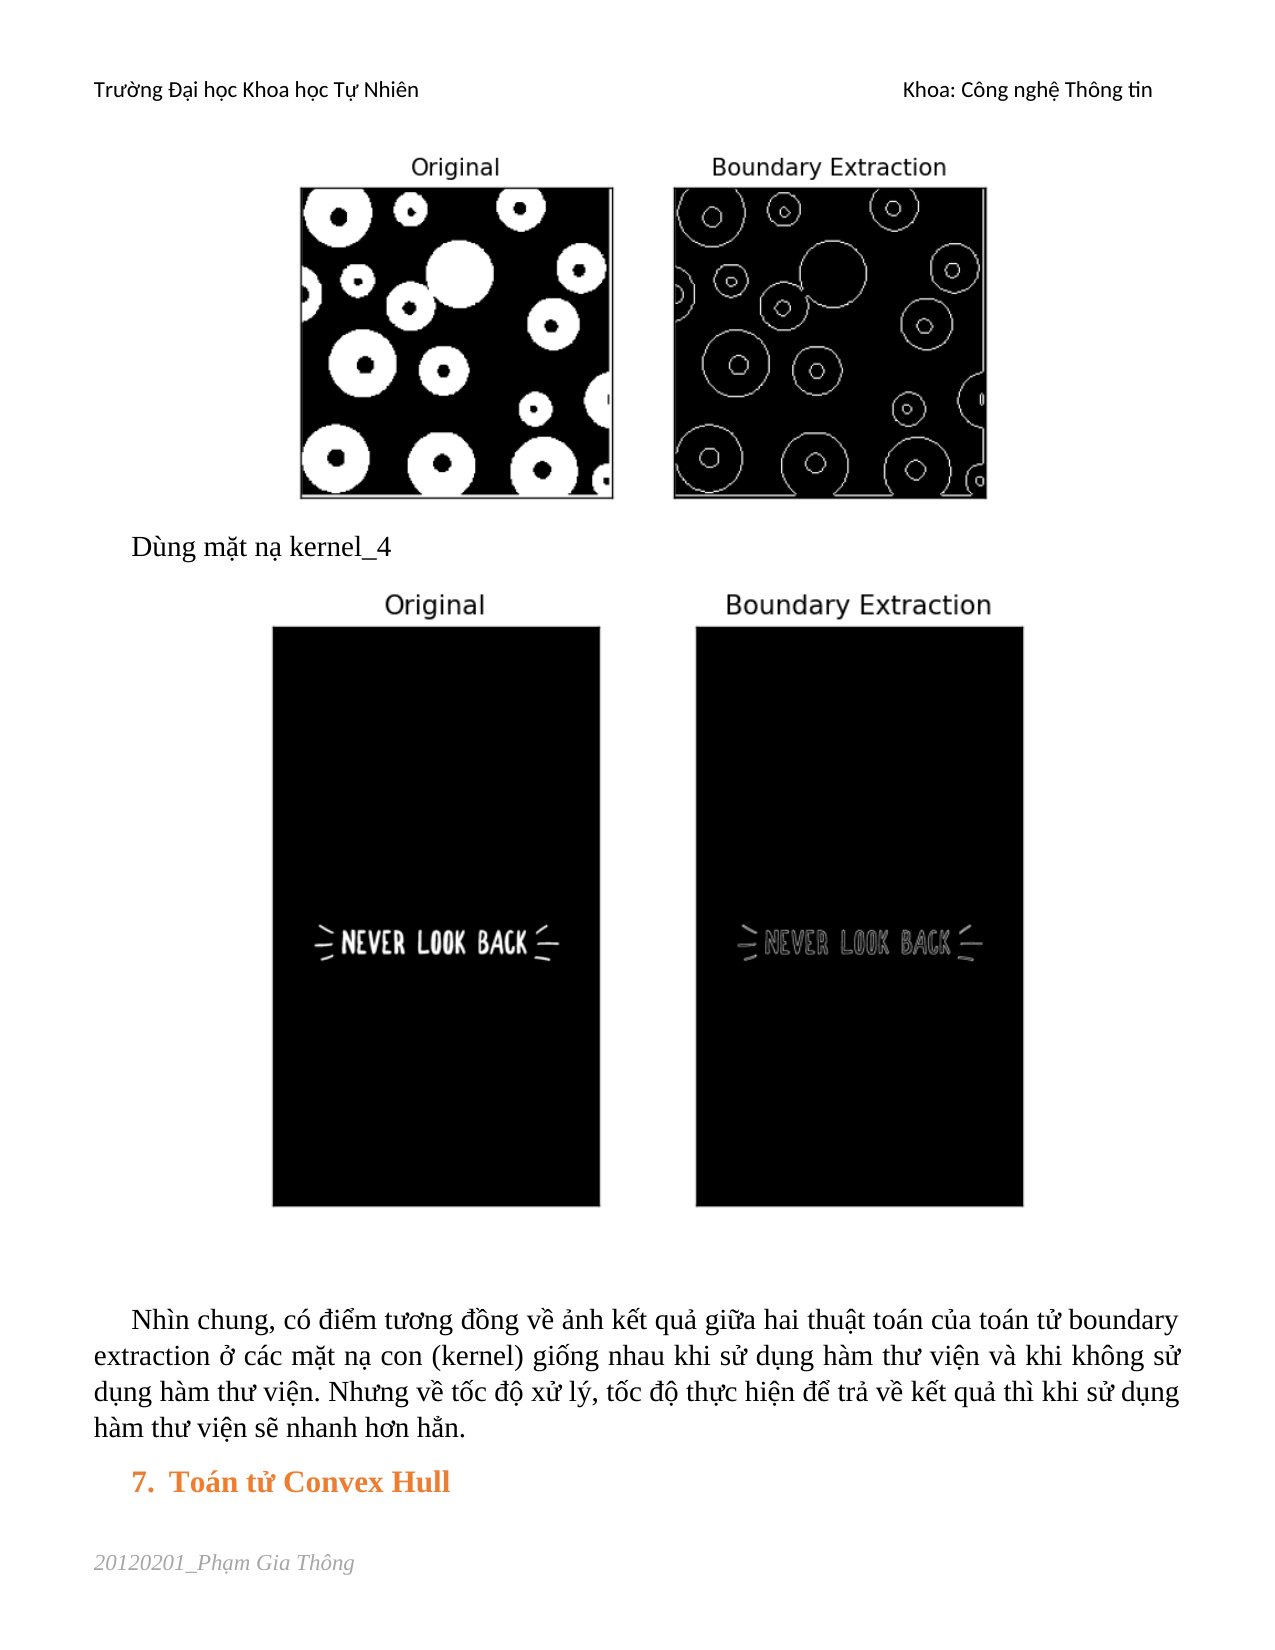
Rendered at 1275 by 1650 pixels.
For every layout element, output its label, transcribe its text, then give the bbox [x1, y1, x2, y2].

picture [273, 150, 1002, 512]
text Nhìn chung, có điểm tương đồng về ảnh kết quả giữa hai thuật toán của toán tử boundary extraction ở các mặt nạ con (kernel) giống nhau khi sử dụng hàm thư viện và khi không sử dụng hàm thư viện. Nhưng về tốc độ xử lý, tốc độ thực hiện để trả về kết quả thì khi sử dụng hàm thư viện sẽ nhanh hơn hẳn. [94, 1302, 1181, 1444]
text Dùng mặt nạ kernel_4 [94, 529, 1181, 563]
picture [238, 587, 1037, 1234]
list Toán tử Convex Hull [131, 1463, 1181, 1499]
